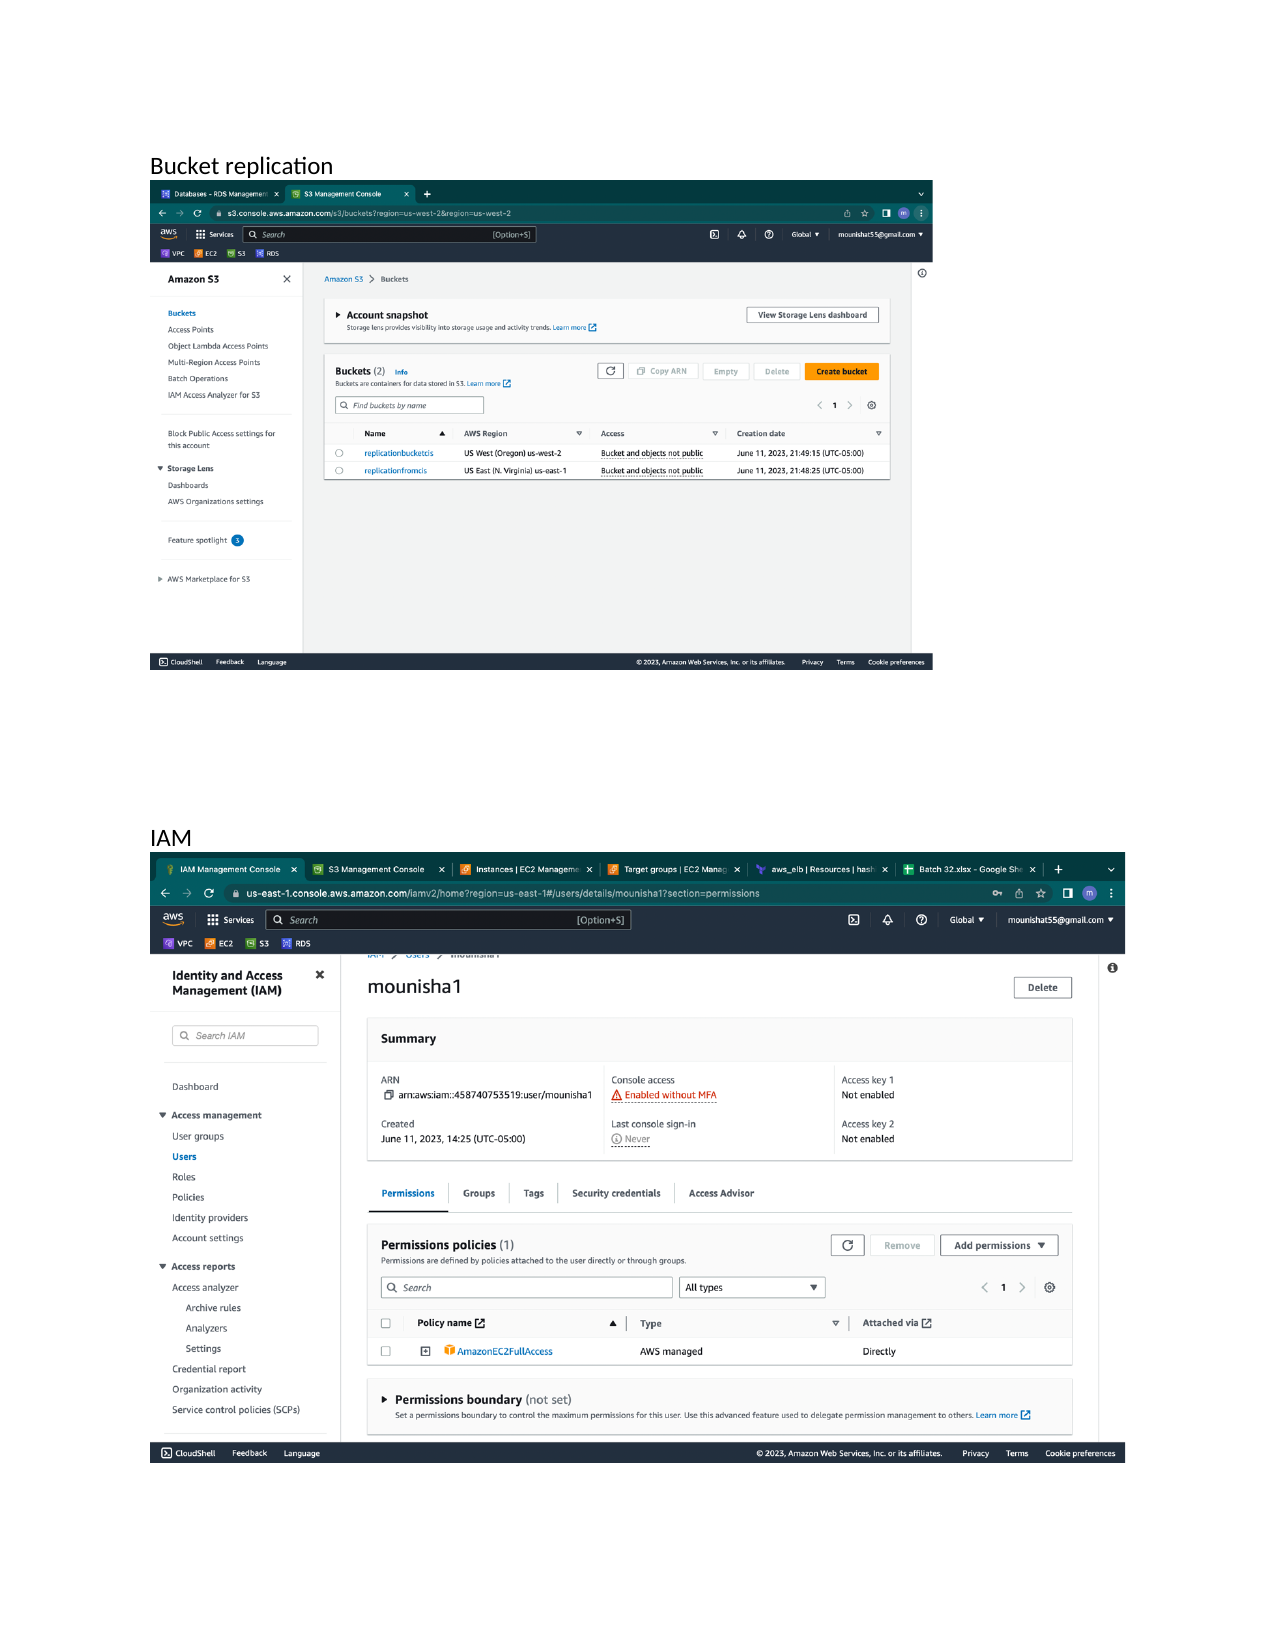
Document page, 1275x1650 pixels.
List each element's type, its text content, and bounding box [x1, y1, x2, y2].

picture [150, 180, 933, 670]
text Bucket replication [150, 150, 1125, 181]
text IAM [150, 822, 1125, 852]
picture [150, 852, 1125, 1463]
